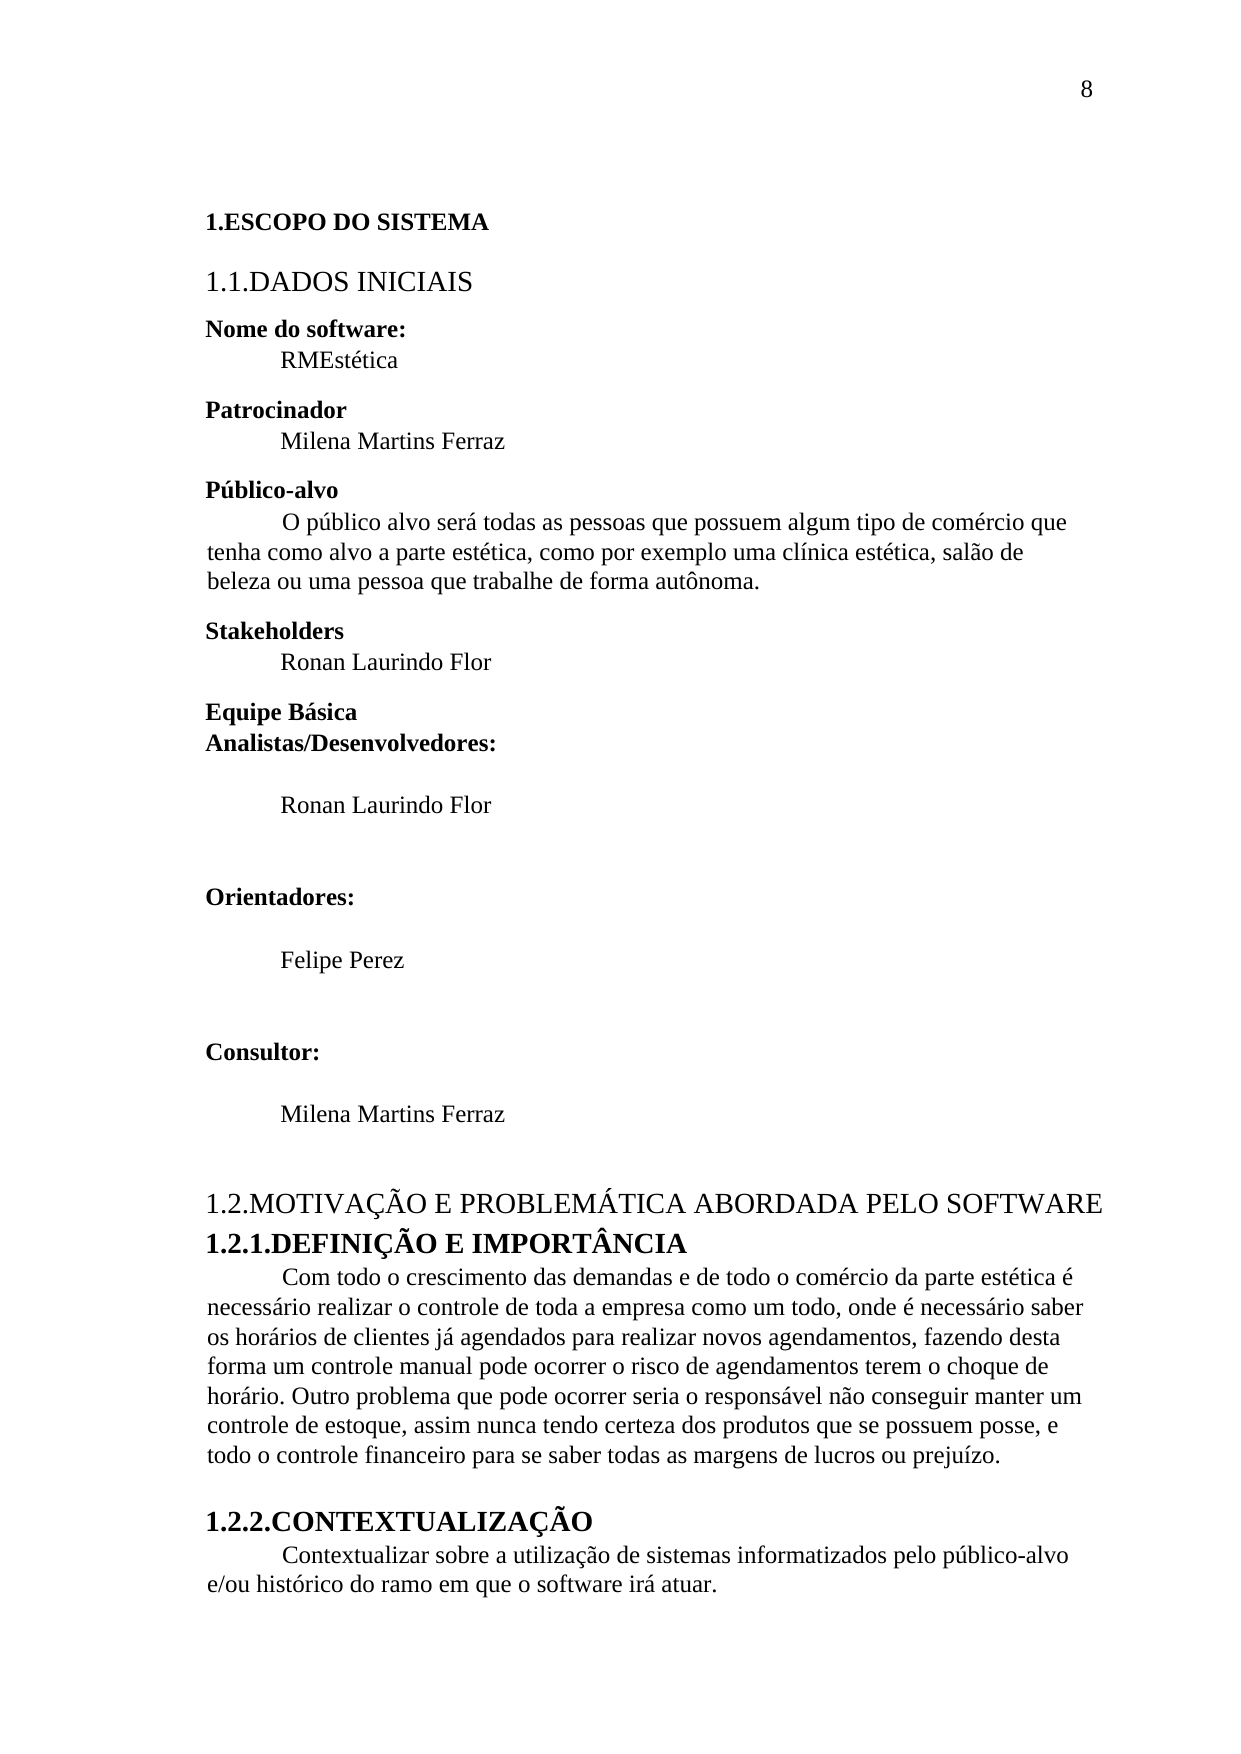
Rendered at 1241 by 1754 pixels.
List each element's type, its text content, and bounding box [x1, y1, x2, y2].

subtitle Público-alvo [205, 476, 1232, 504]
text Orientadores: [205, 882, 1233, 911]
text O público alvo será todas as pessoas que possuem algum tipo de comércio que tenha como alvo a parte estética, como por exemplo uma clínica estética, salão de beleza ou uma pessoa que trabalhe de forma autônoma. [207, 507, 1094, 595]
text Milena Martins Ferraz [280, 1099, 1094, 1128]
subtitle 1.2.2.CONTEXTUALIZAÇÃO [205, 1504, 1232, 1537]
text Contextualizar sobre a utilização de sistemas informatizados pelo público-alvo e/ou histórico do ramo em que o software irá atuar. [207, 1540, 1094, 1598]
text Ronan Laurindo Flor [280, 790, 1094, 819]
text Stakeholders [205, 616, 1233, 645]
text Felipe Perez [280, 945, 1094, 973]
text Consultor: [205, 1037, 1233, 1066]
text Analistas/Desenvolvedores: [205, 728, 1233, 757]
subtitle 1.1.DADOS INICIAIS [205, 264, 1105, 297]
subtitle 1.ESCOPO DO SISTEMA [205, 207, 1233, 236]
text Ronan Laurindo Flor [280, 647, 1094, 676]
text Milena Martins Ferraz [280, 426, 1094, 455]
text RMEstética [280, 346, 1094, 374]
subtitle 1.2.MOTIVAÇÃO E PROBLEMÁTICA ABORDADA PELO SOFTWARE [205, 1186, 1105, 1220]
text Nome do software: [205, 314, 1233, 343]
subtitle 1.2.1.DEFINIÇÃO E IMPORTÂNCIA [205, 1226, 1232, 1260]
text Com todo o crescimento das demandas e de todo o comércio da parte estética é necessário realizar o controle de toda a empresa como um todo, onde é necessário saber os horários de clientes já agendados para realizar novos agendamentos, fazendo desta forma um controle manual pode ocorrer o risco de agendamentos terem o choque de horário. Outro problema que pode ocorrer seria o responsável não conseguir manter um controle de estoque, assim nunca tendo certeza dos produtos que se possuem posse, e todo o controle financeiro para se saber todas as margens de lucros ou prejuízo. [207, 1262, 1094, 1469]
subtitle Equipe Básica [205, 697, 1232, 725]
text Patrocinador [205, 395, 1233, 424]
